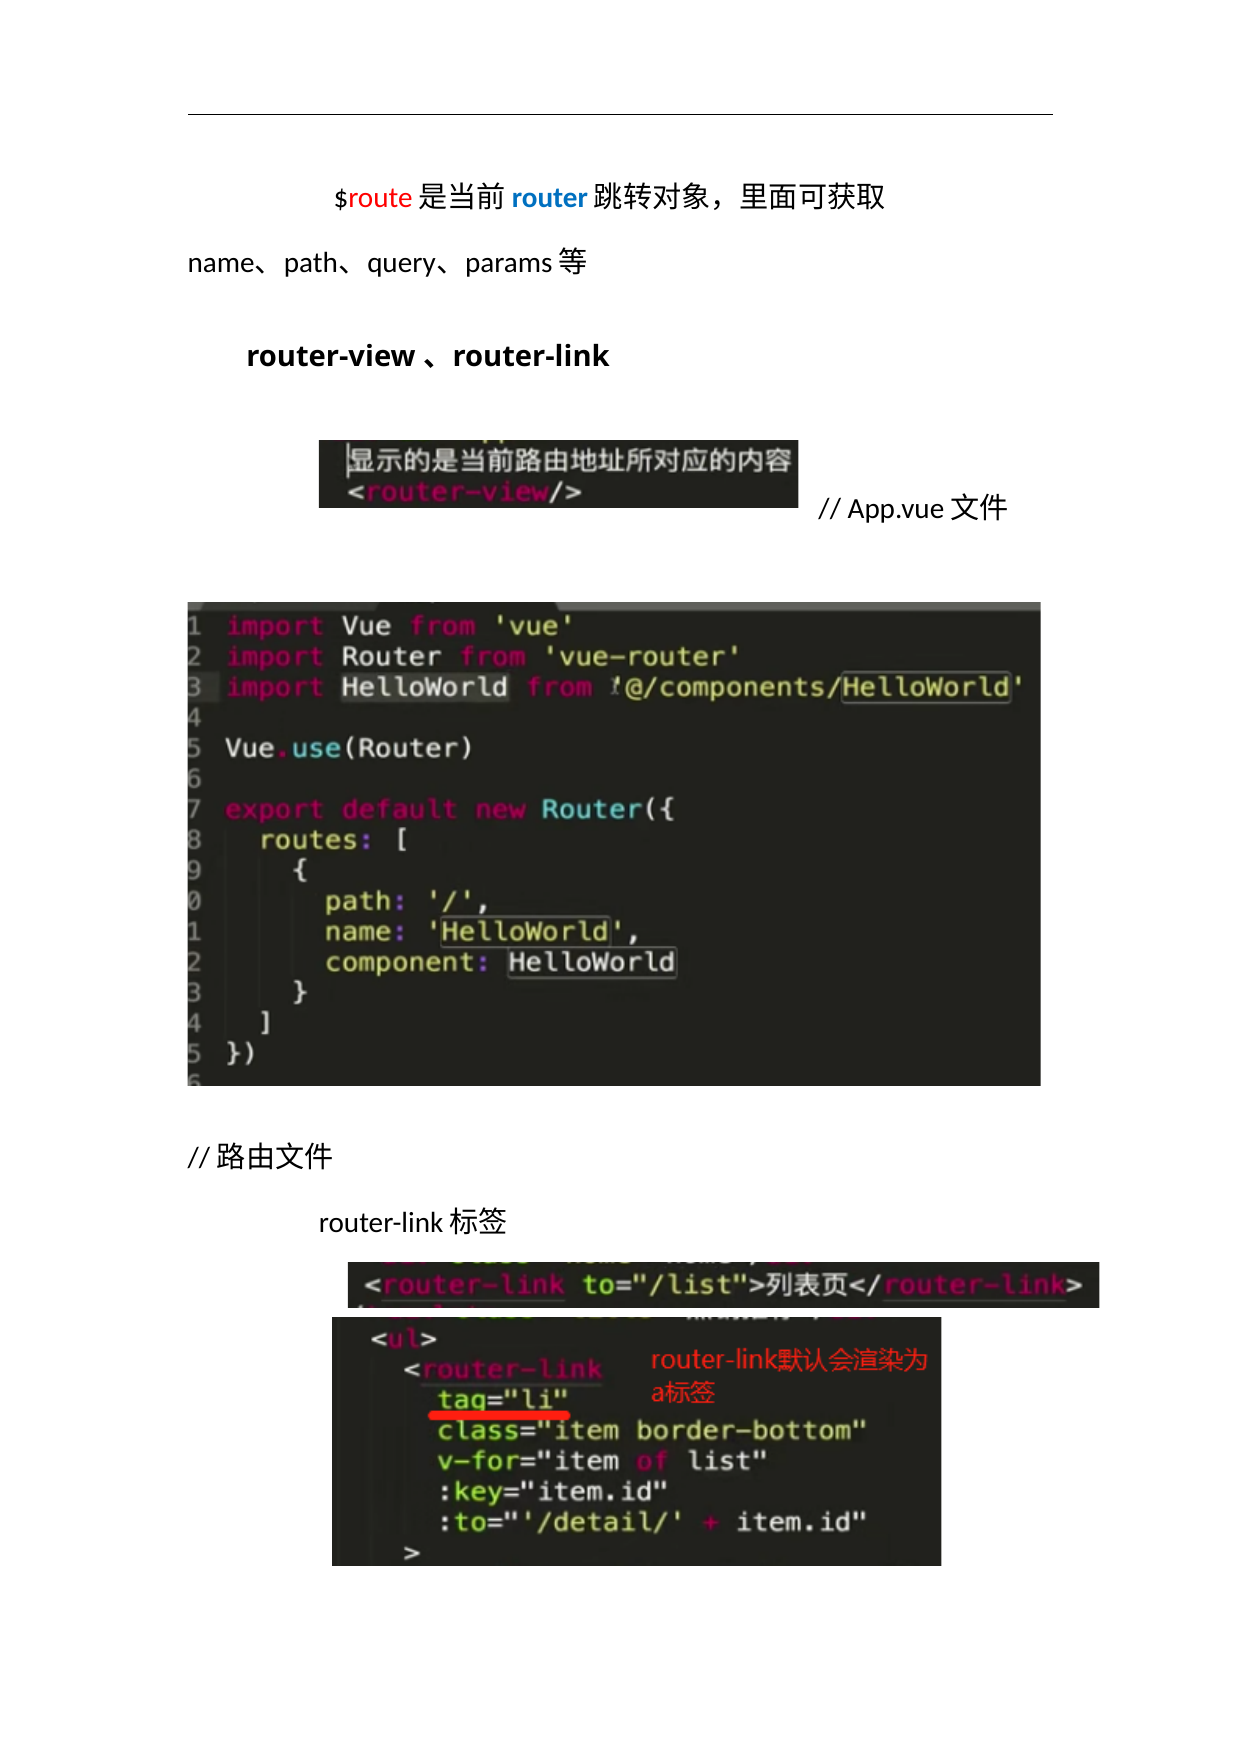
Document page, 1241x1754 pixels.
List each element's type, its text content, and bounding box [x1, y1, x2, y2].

picture [318, 440, 799, 508]
picture [187, 602, 1041, 1086]
text router-link标签 [187, 1187, 1053, 1252]
picture [347, 1262, 1100, 1308]
picture [332, 1317, 942, 1566]
text $route是当前router跳转对象，里面可获取name、path、query、params等 [187, 162, 1053, 292]
subtitle router-view 、router-link [187, 321, 1053, 386]
